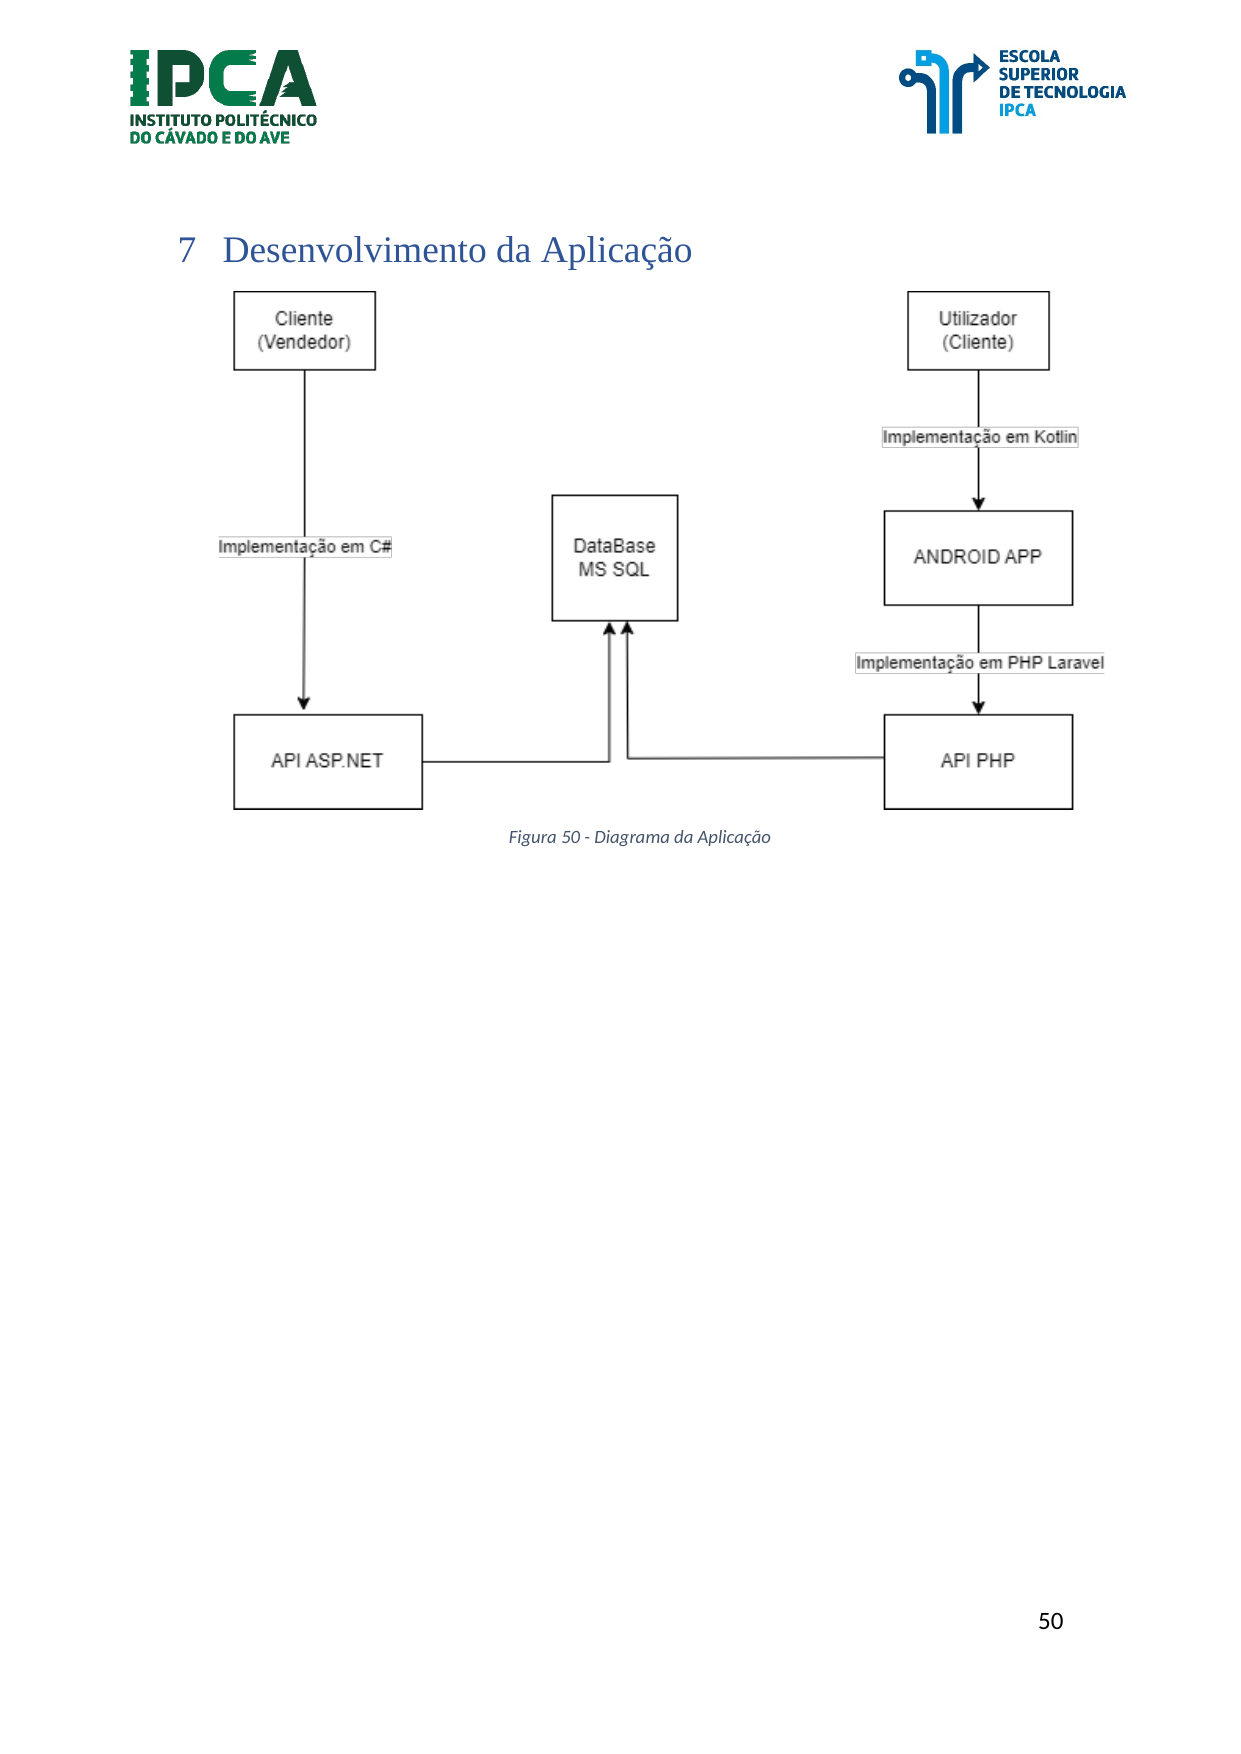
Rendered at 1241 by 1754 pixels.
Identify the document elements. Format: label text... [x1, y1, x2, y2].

subtitle Desenvolvimento da Aplicação [177, 227, 1063, 270]
text Figura 50 - Diagrama da Aplicação [177, 825, 1063, 848]
picture [126, 46, 318, 144]
picture [218, 291, 1105, 810]
picture [896, 46, 1132, 138]
